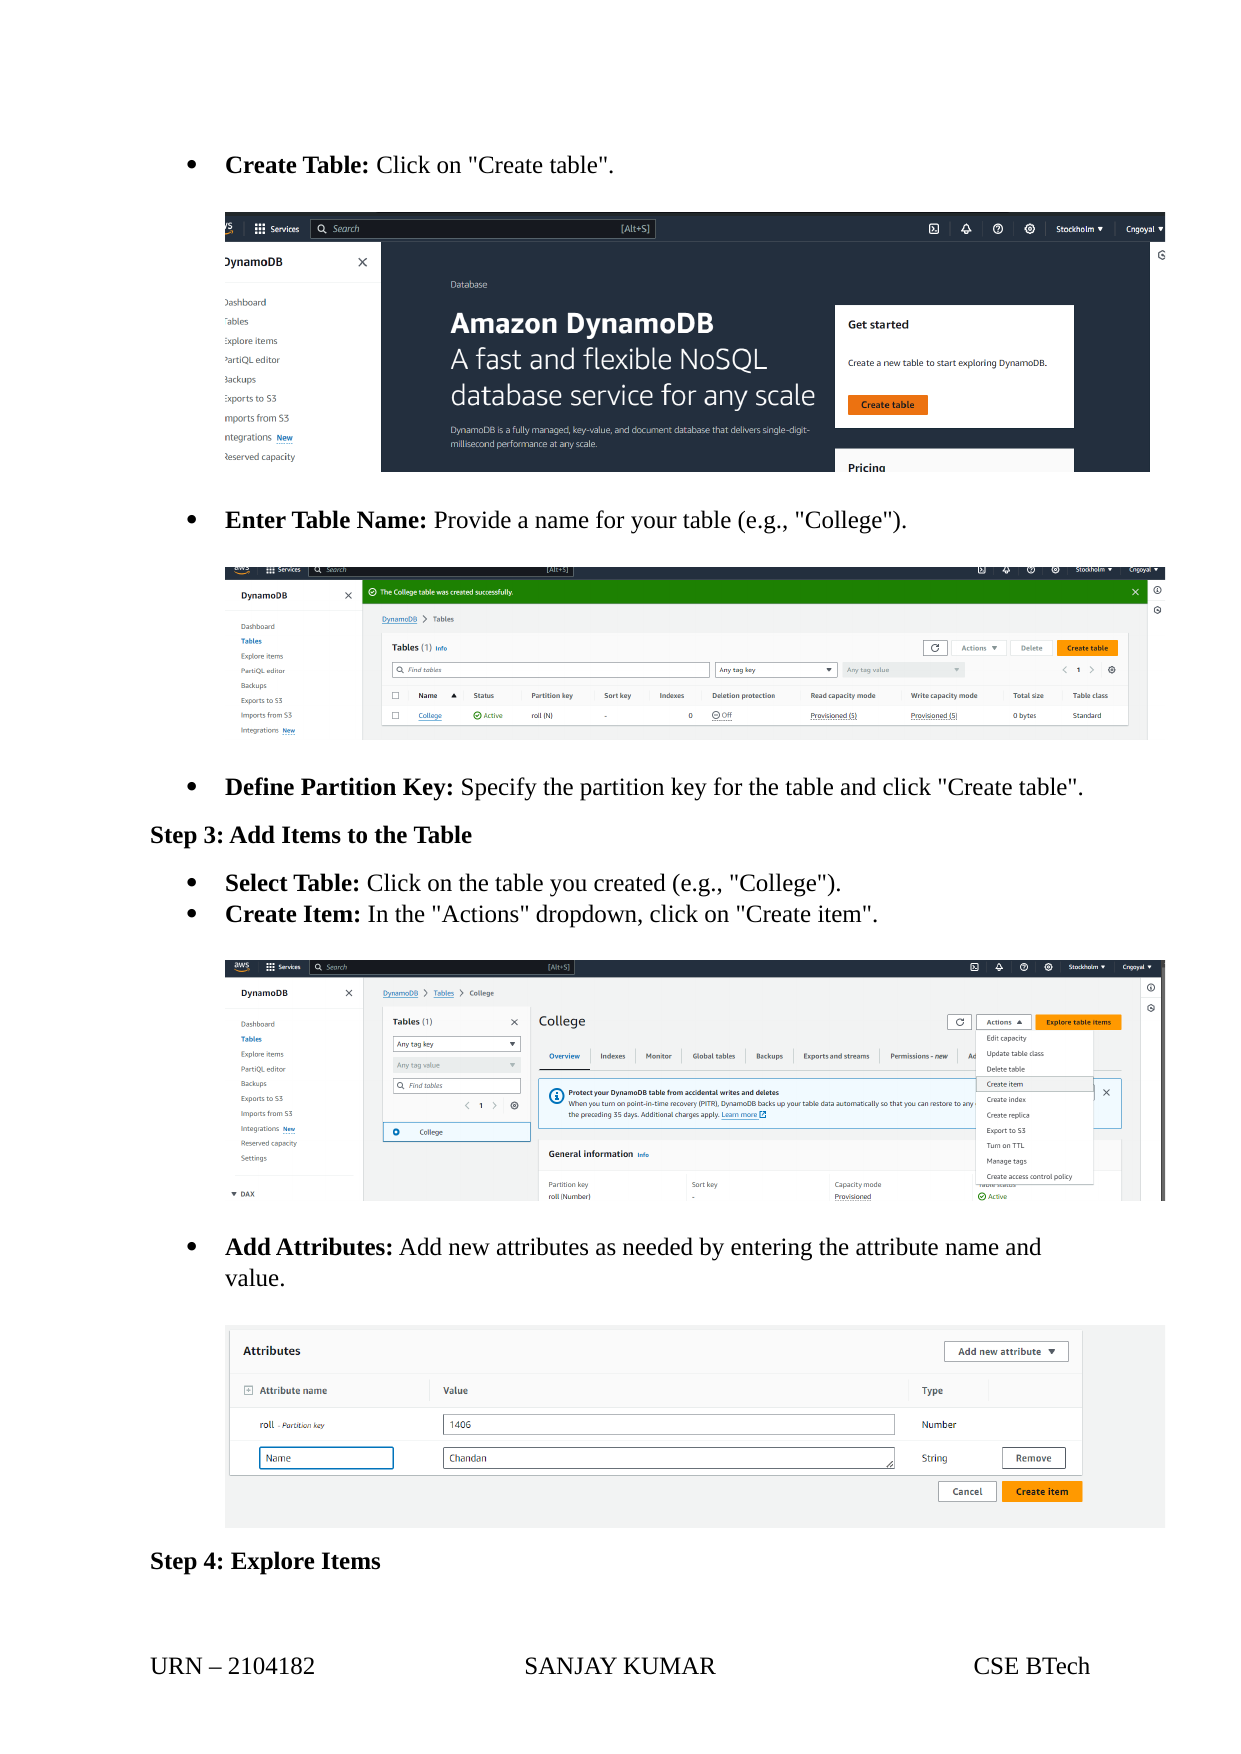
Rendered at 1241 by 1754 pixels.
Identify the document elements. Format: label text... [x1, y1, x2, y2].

text Step 3: Add Items to the Table [150, 820, 1090, 849]
picture [225, 960, 1166, 1201]
picture [225, 567, 1166, 740]
picture [225, 1325, 1166, 1528]
list Select Table: Click on the table you created (e.g., "College"). [187, 868, 1090, 897]
text Step 4: Explore Items [150, 1546, 1090, 1575]
list Define Partition Key: Specify the partition key for the table and click "Create table". [187, 772, 1090, 801]
picture [225, 212, 1166, 472]
